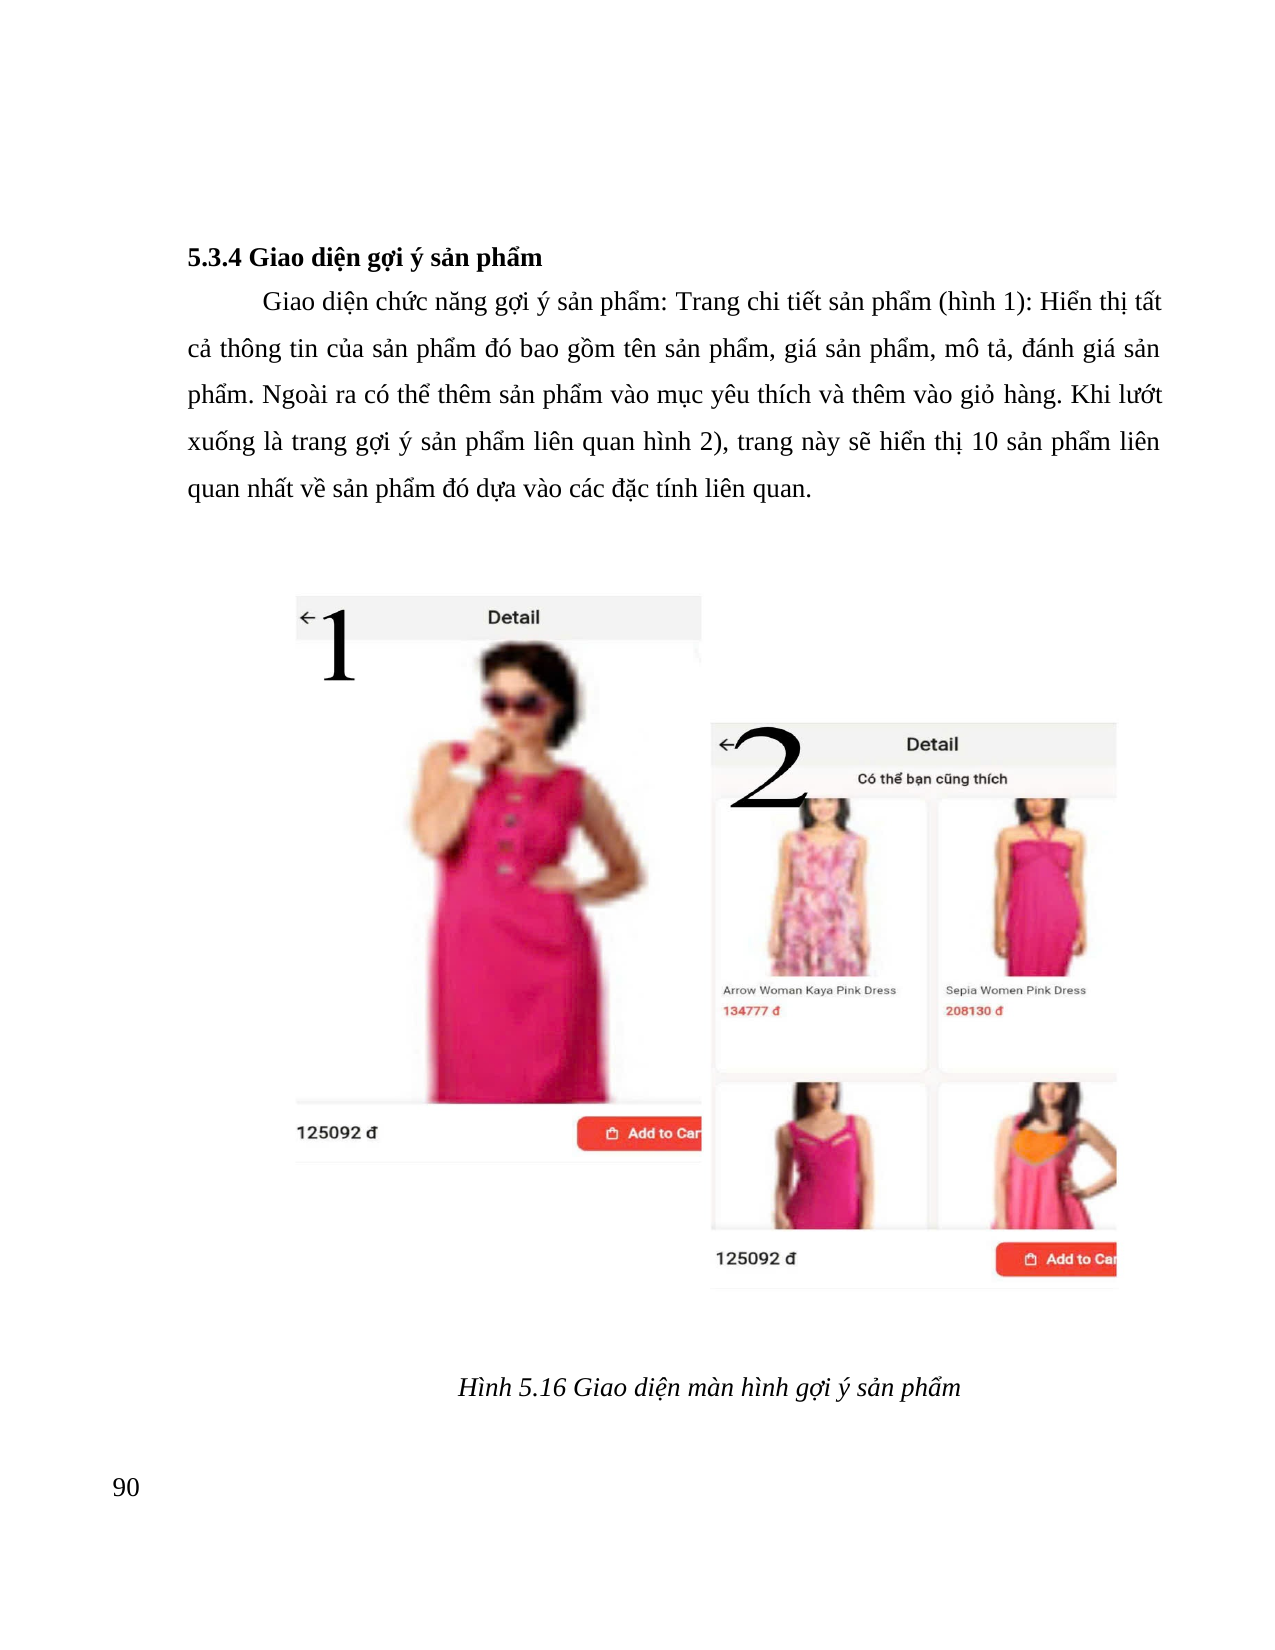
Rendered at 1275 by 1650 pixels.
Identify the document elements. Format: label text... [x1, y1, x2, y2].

text Giao diện chức năng gợi ý sản phẩm: Trang chi tiết sản phẩm (hình 1): Hiển thị tất cả thông tin của sản phẩm đó bao gồm tên sản phẩm, giá sản phẩm, mô tả, đánh giá sản phẩm. Ngoài ra có thể thêm sản phẩm vào mục yêu thích và thêm vào giỏ hàng. Khi lướt xuống là trang gợi ý sản phẩm liên quan hình 2), trang này sẽ hiển thị 10 sản phẩm liên quan nhất về sản phẩm đó dựa vào các đặc tính liên quan. [187, 285, 1162, 503]
picture [262, 569, 1146, 1315]
text 5.3.4 Giao diện gợi ý sản phẩm [187, 241, 1162, 272]
